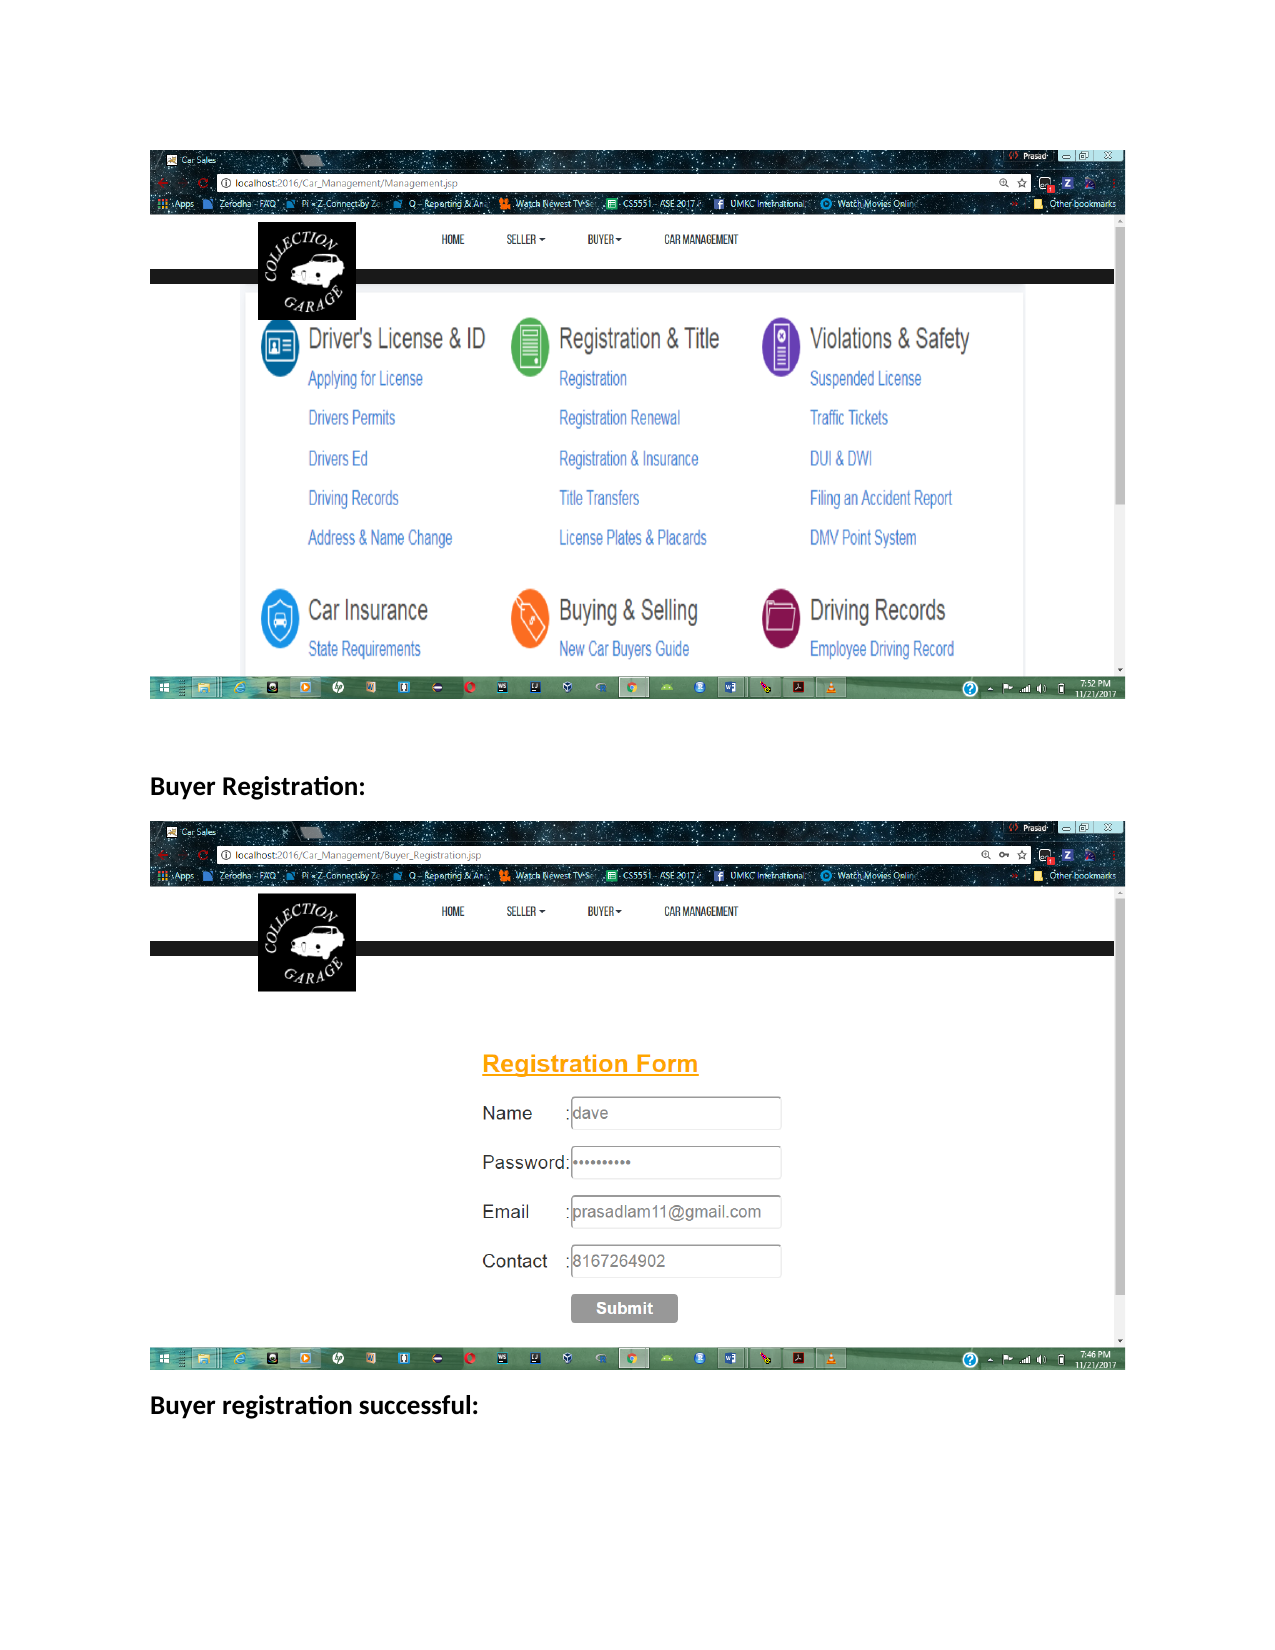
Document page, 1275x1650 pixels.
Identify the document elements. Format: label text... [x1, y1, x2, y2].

text Buyer Registration: [150, 769, 1125, 802]
picture [150, 150, 1125, 699]
picture [150, 821, 1125, 1370]
text Buyer registration successful: [150, 1388, 1125, 1422]
